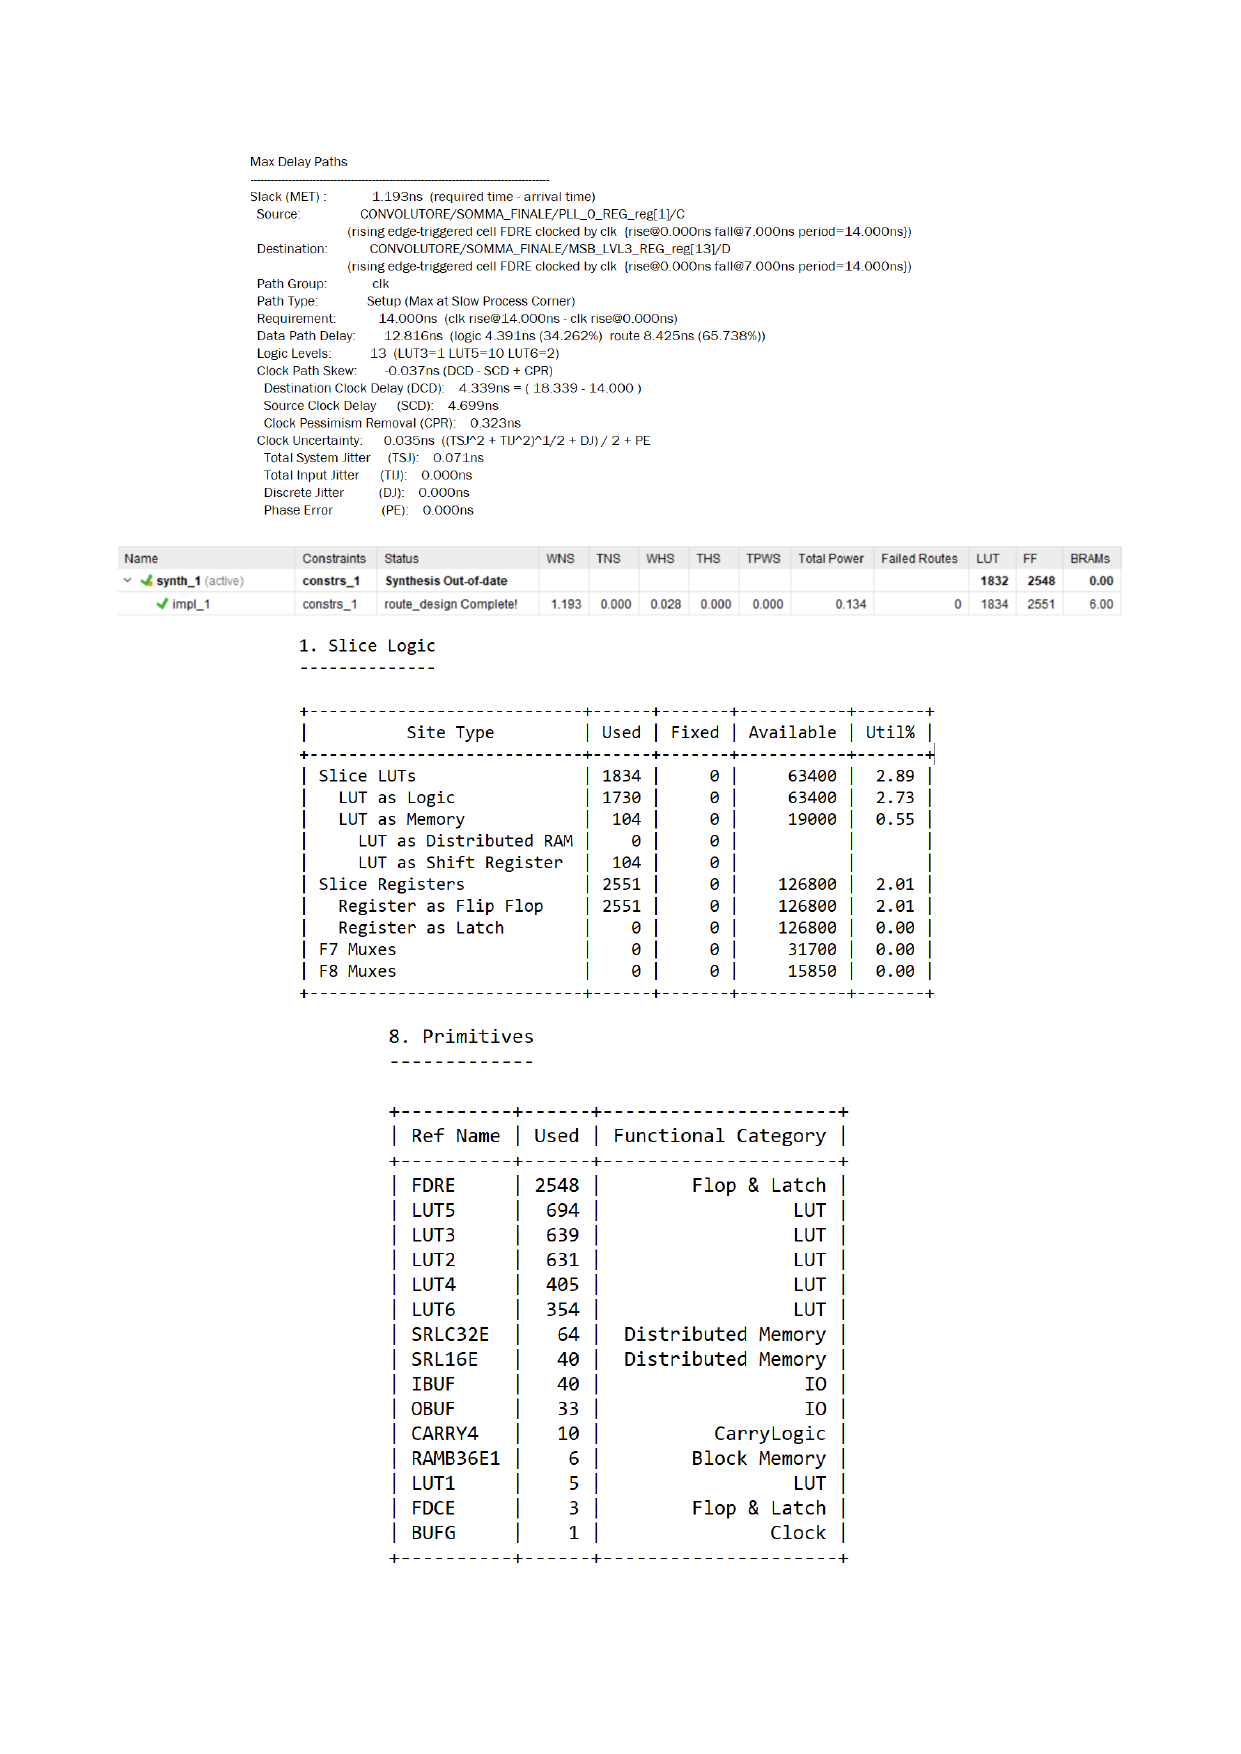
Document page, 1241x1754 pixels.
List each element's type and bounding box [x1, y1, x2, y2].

picture [385, 1021, 855, 1575]
picture [118, 546, 1123, 617]
picture [296, 635, 944, 1003]
picture [251, 147, 989, 528]
